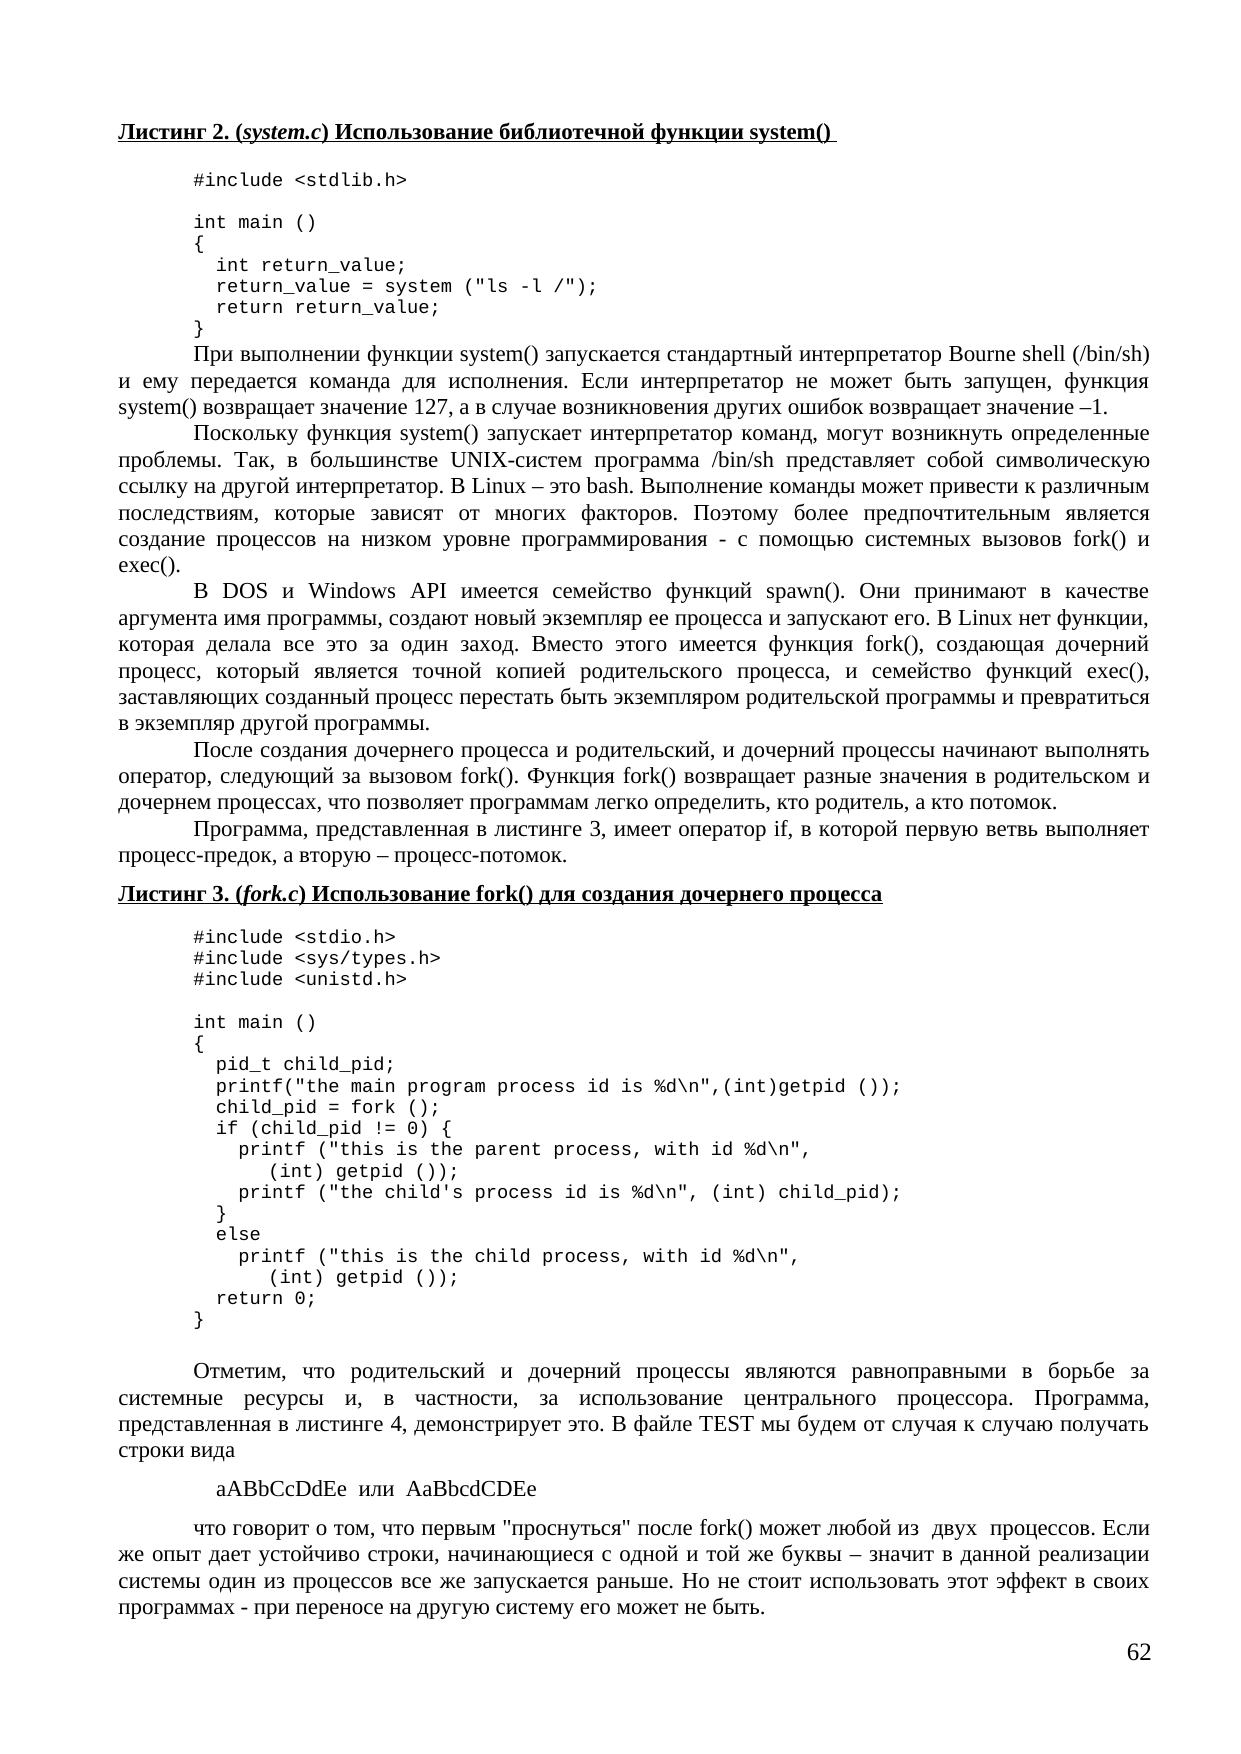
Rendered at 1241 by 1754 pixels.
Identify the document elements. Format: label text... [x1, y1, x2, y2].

text printf ("the child's process id is %d\n", (int) child_pid); [193, 1183, 1152, 1204]
text #include <stdio.h> [193, 928, 1152, 949]
text Отметим, что родительский и дочерний процессы являются равноправными в борьбе за системные ресурсы и, в частности, за использование центрального процессора. Программа, представленная в листинге 4, демонстрирует это. В файле TEST мы будем от случая к случаю получать строки вида [118, 1357, 1152, 1463]
text printf("the main program process id is %d\n",(int)getpid ()); [193, 1076, 1152, 1098]
text return 0; [193, 1289, 1152, 1310]
text #include <sys/types.h> [193, 949, 1152, 970]
text int main () [193, 1013, 1152, 1034]
text Поскольку функция system() запускает интерпретатор команд, могут возникнуть определенные проблемы. Так, в большинстве UNIX-систем программа /bin/sh представляет собой символическую ссылку на другой интерпретатор. В Linux – это bash. Выполнение команды может привести к различным последствиям, которые зависят от многих факторов. Поэтому более предпочтительным является создание процессов на низком уровне программирования - с помощью системных вызовов fork() и exec(). [118, 419, 1152, 578]
text printf ("this is the child process, with id %d\n", [193, 1246, 1152, 1268]
text После создания дочернего процесса и родительский, и дочерний процессы начинают выполнять оператор, следующий за вызовом fork(). Функция fork() возвращает разные значения в родительском и дочернем процессах, что позволяет программам легко определить, кто родитель, а кто потомок. [118, 736, 1152, 815]
text { [193, 234, 1152, 255]
text При выполнении функции system() запускается стандартный интерпретатор Bourne shell (/bin/sh) и ему передается команда для исполнения. Если интерпретатор не может быть запущен, функция system() возвращает значение 127, а в случае возникновения других ошибок возвращает значение –1. [118, 340, 1152, 419]
text (int) getpid ()); [193, 1161, 1152, 1183]
text pid_t child_pid; [193, 1055, 1152, 1076]
text int return_value; [193, 255, 1152, 277]
text что говорит о том, что первым "проснуться" после fork() может любой из двух процессов. Если же опыт дает устойчиво строки, начинающиеся с одной и той же буквы – значит в данной реализации системы один из процессов все же запускается раньше. Но не стоит использовать этот эффект в своих программах - при переносе на другую систему его может не быть. [118, 1514, 1152, 1619]
text if (child_pid != 0) { [193, 1119, 1152, 1140]
text Листинг 2. (system.c) Использование библиотечной функции system() [118, 118, 1152, 144]
text Программа, представленная в листинге 3, имеет оператор if, в которой первую ветвь выполняет процесс-предок, а вторую – процесс-потомок. [118, 815, 1152, 867]
text } [193, 319, 1152, 340]
text child_pid = fork (); [193, 1098, 1152, 1119]
text В DOS и Windows API имеется семейство функций spawn(). Они принимают в качестве аргумента имя программы, создают новый экземпляр ее процесса и запускают его. В Linux нет функции, которая делала все это за один заход. Вместо этого имеется функция fork(), создающая дочерний процесс, который является точной копией родительского процесса, и семейство функций exec(), заставляющих созданный процесс перестать быть экземпляром родительской программы и превратиться в экземпляр другой программы. [118, 578, 1152, 736]
text return return_value; [193, 298, 1152, 319]
text } [193, 1310, 1152, 1331]
text else [193, 1225, 1152, 1246]
text (int) getpid ()); [193, 1268, 1152, 1289]
text { [193, 1034, 1152, 1055]
text #include <unistd.h> [193, 970, 1152, 991]
text #include <stdlib.h> [193, 170, 1152, 192]
text aABbCcDdEe или AaBbcdCDEe [118, 1475, 1152, 1502]
text printf ("this is the parent process, with id %d\n", [193, 1140, 1152, 1161]
text Листинг 3. (fork.c) Использование fork() для создания дочернего процесса [118, 880, 1152, 906]
text int main () [193, 213, 1152, 234]
text } [193, 1204, 1152, 1225]
text return_value = system ("ls -l /"); [193, 277, 1152, 298]
